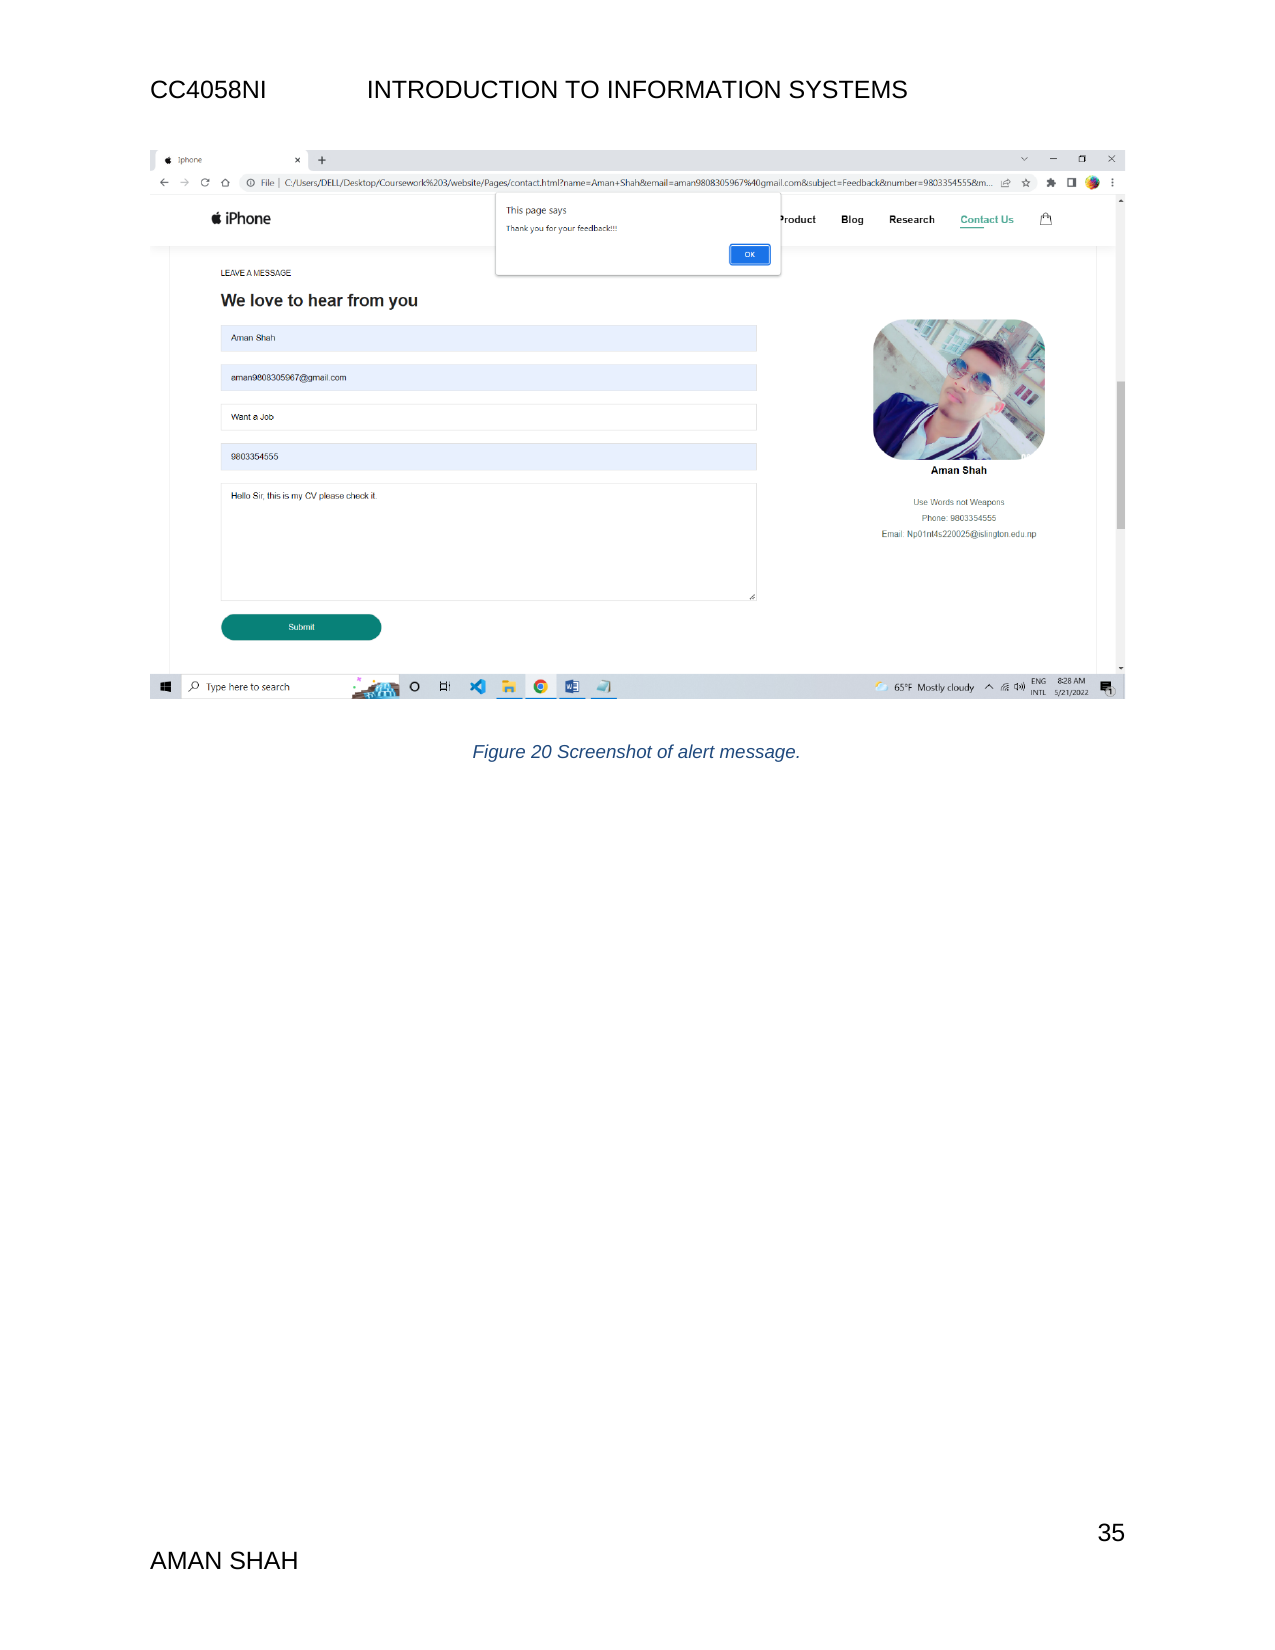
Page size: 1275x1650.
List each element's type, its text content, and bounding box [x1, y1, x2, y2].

picture [150, 150, 1125, 699]
text Figure 20 Screenshot of alert message. [150, 741, 1125, 762]
